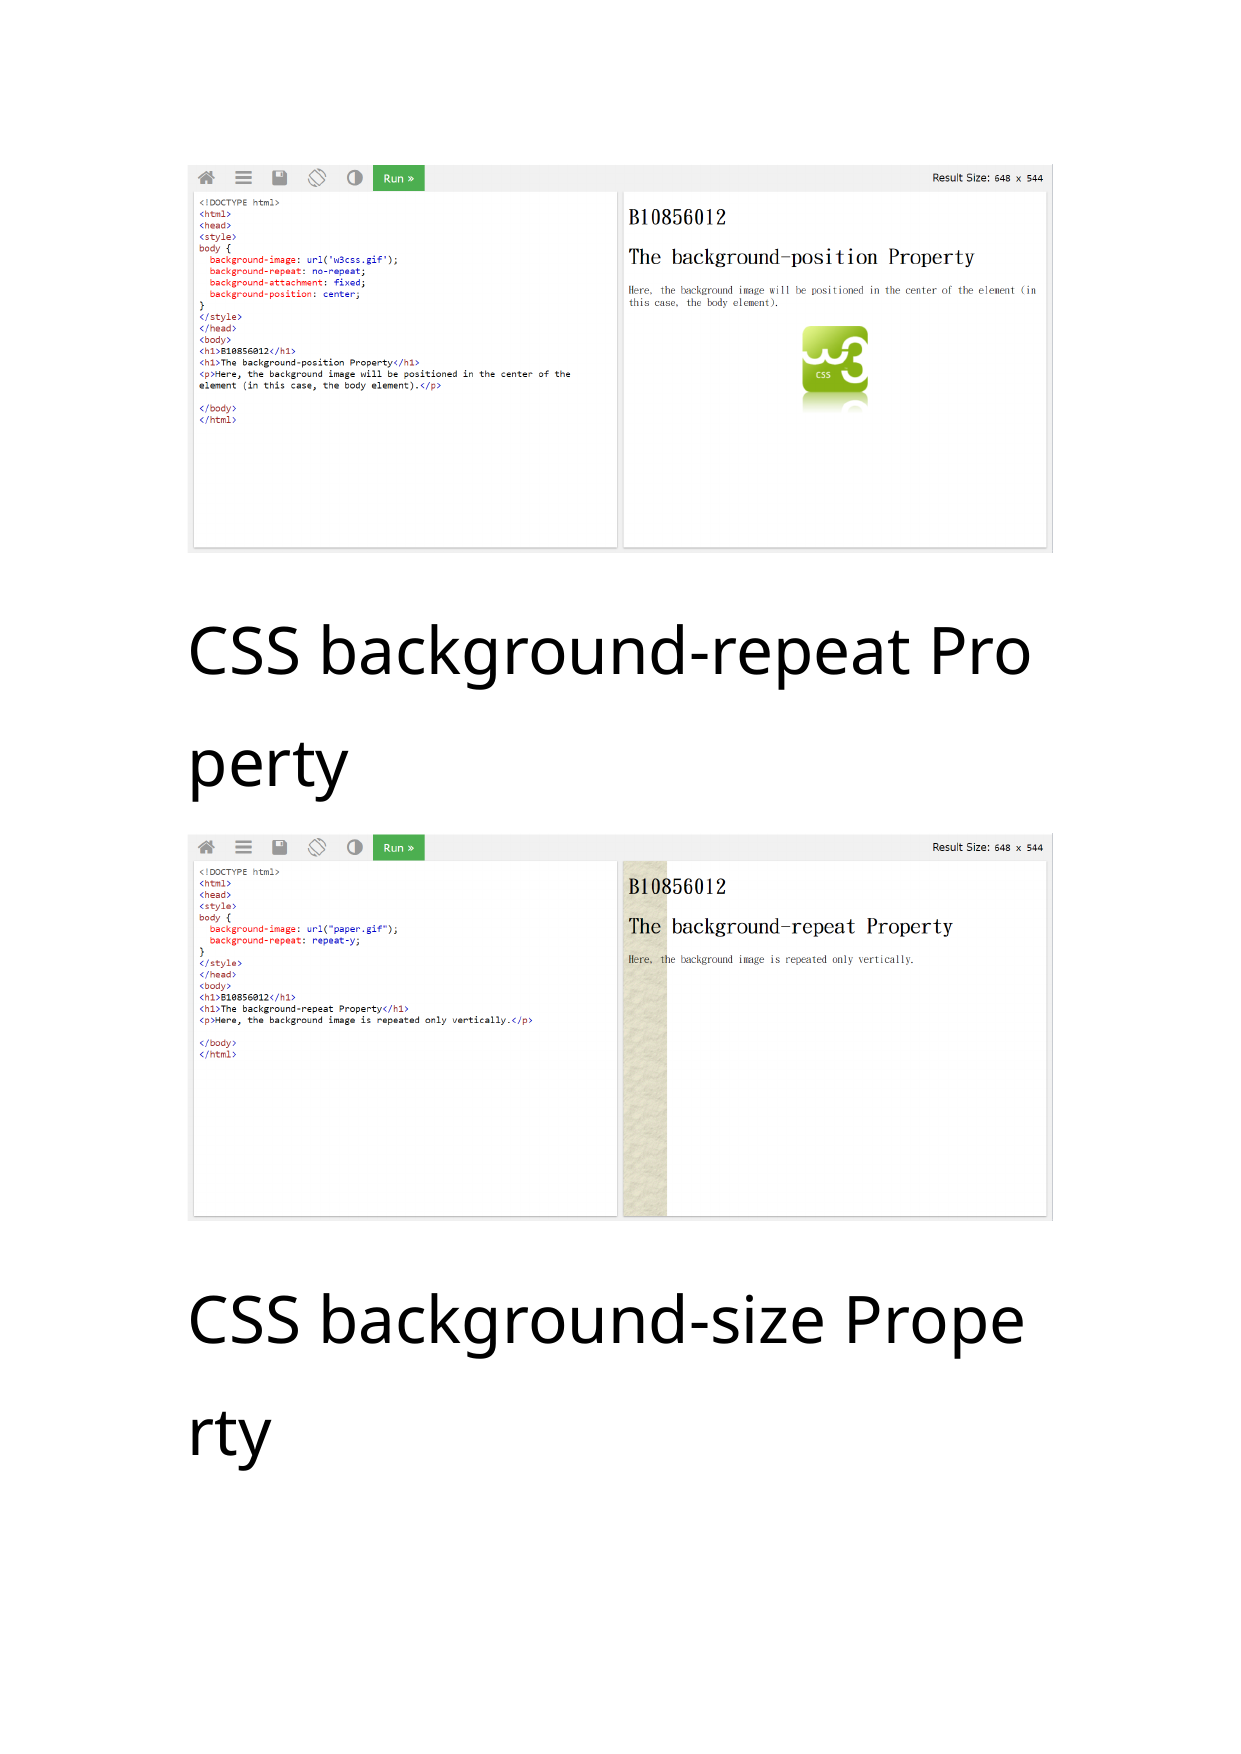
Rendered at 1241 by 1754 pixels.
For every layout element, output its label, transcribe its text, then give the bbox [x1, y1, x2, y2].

picture [187, 833, 1053, 1221]
subtitle CSS background-repeat Property [187, 593, 1053, 818]
picture [187, 164, 1053, 553]
subtitle CSS background-size Property [187, 1261, 1053, 1486]
